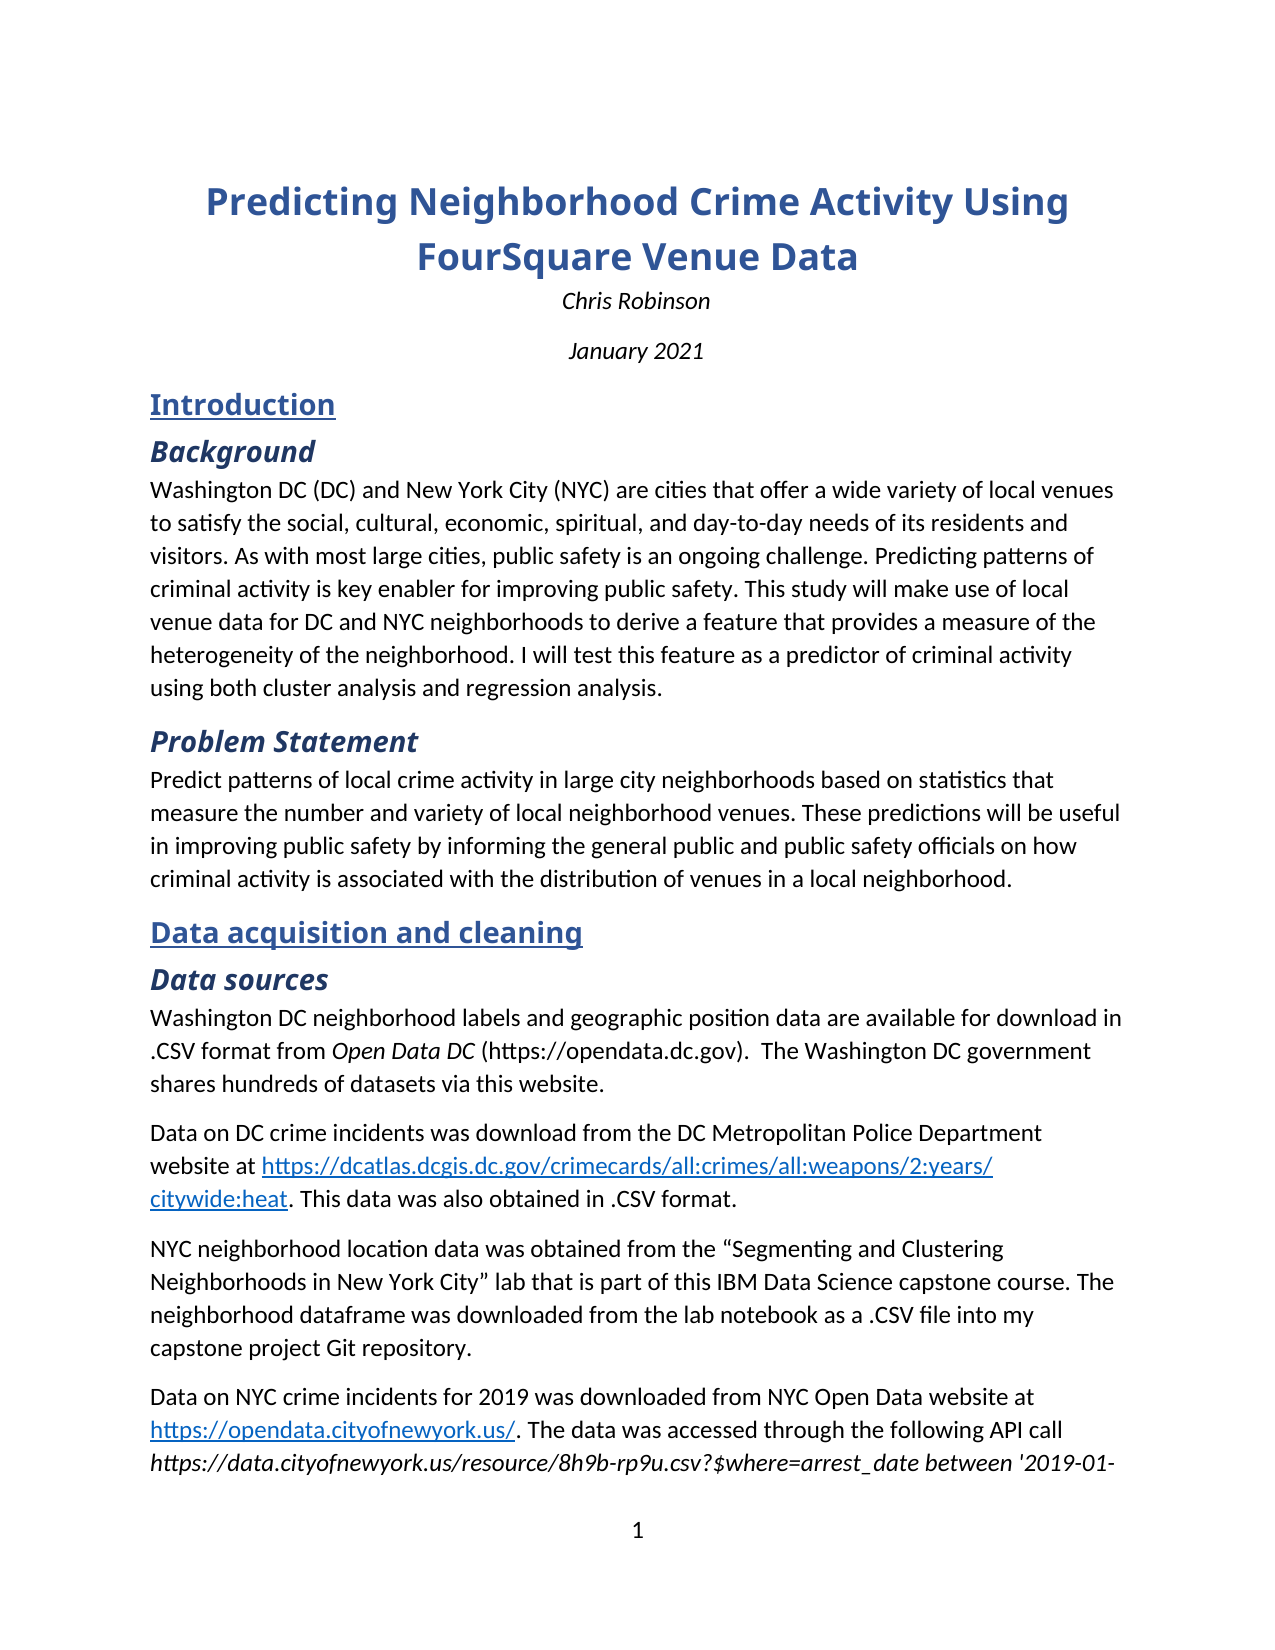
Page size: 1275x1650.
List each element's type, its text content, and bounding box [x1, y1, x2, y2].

subtitle Data sources [150, 959, 1125, 999]
subtitle Problem Statement [150, 721, 1125, 761]
text January 2021 [150, 335, 1125, 365]
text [150, 1381, 1125, 1478]
subtitle Background [150, 431, 1125, 471]
text Predict patterns of local crime activity in large city neighborhoods based on statistics that measure the number and variety of local neighborhood venues. These predictions will be useful in improving public safety by informing the general public and public safety officials on how criminal activity is associated with the distribution of venues in a local neighborhood. [150, 764, 1125, 893]
text Washington DC (DC) and New York City (NYC) are cities that offer a wide variety of local venues to satisfy the social, cultural, economic, spiritual, and day-to-day needs of its residents and visitors. As with most large cities, public safety is an ongoing challenge. Predicting patterns of criminal activity is key enabler for improving public safety. This study will make use of local venue data for DC and NYC neighborhoods to derive a feature that provides a measure of the heterogeneity of the neighborhood. I will test this feature as a predictor of criminal activity using both cluster analysis and regression analysis. [150, 474, 1125, 702]
subtitle Data acquisition and cleaning [150, 912, 1125, 952]
text Washington DC neighborhood labels and geographic position data are available for download in .CSV format from Open Data DC (https://opendata.dc.gov). The Washington DC government shares hundreds of datasets via this website. [150, 1002, 1125, 1098]
subtitle Predicting Neighborhood Crime Activity Using FourSquare Venue Data [150, 175, 1125, 281]
text Chris Robinson [150, 285, 1125, 316]
text Data on DC crime incidents was download from the DC Metropolitan Police Department website at https://dcatlas.dcgis.dc.gov/crimecards/all:crimes/all:weapons/2:years/citywide:heat. This data was also obtained in .CSV format. [150, 1118, 1125, 1214]
text NYC neighborhood location data was obtained from the “Segmenting and Clustering Neighborhoods in New York City” lab that is part of this IBM Data Science capstone course. The neighborhood dataframe was downloaded from the lab notebook as a .CSV file into my capstone project Git repository. [150, 1233, 1125, 1362]
subtitle Introduction [150, 384, 1125, 424]
